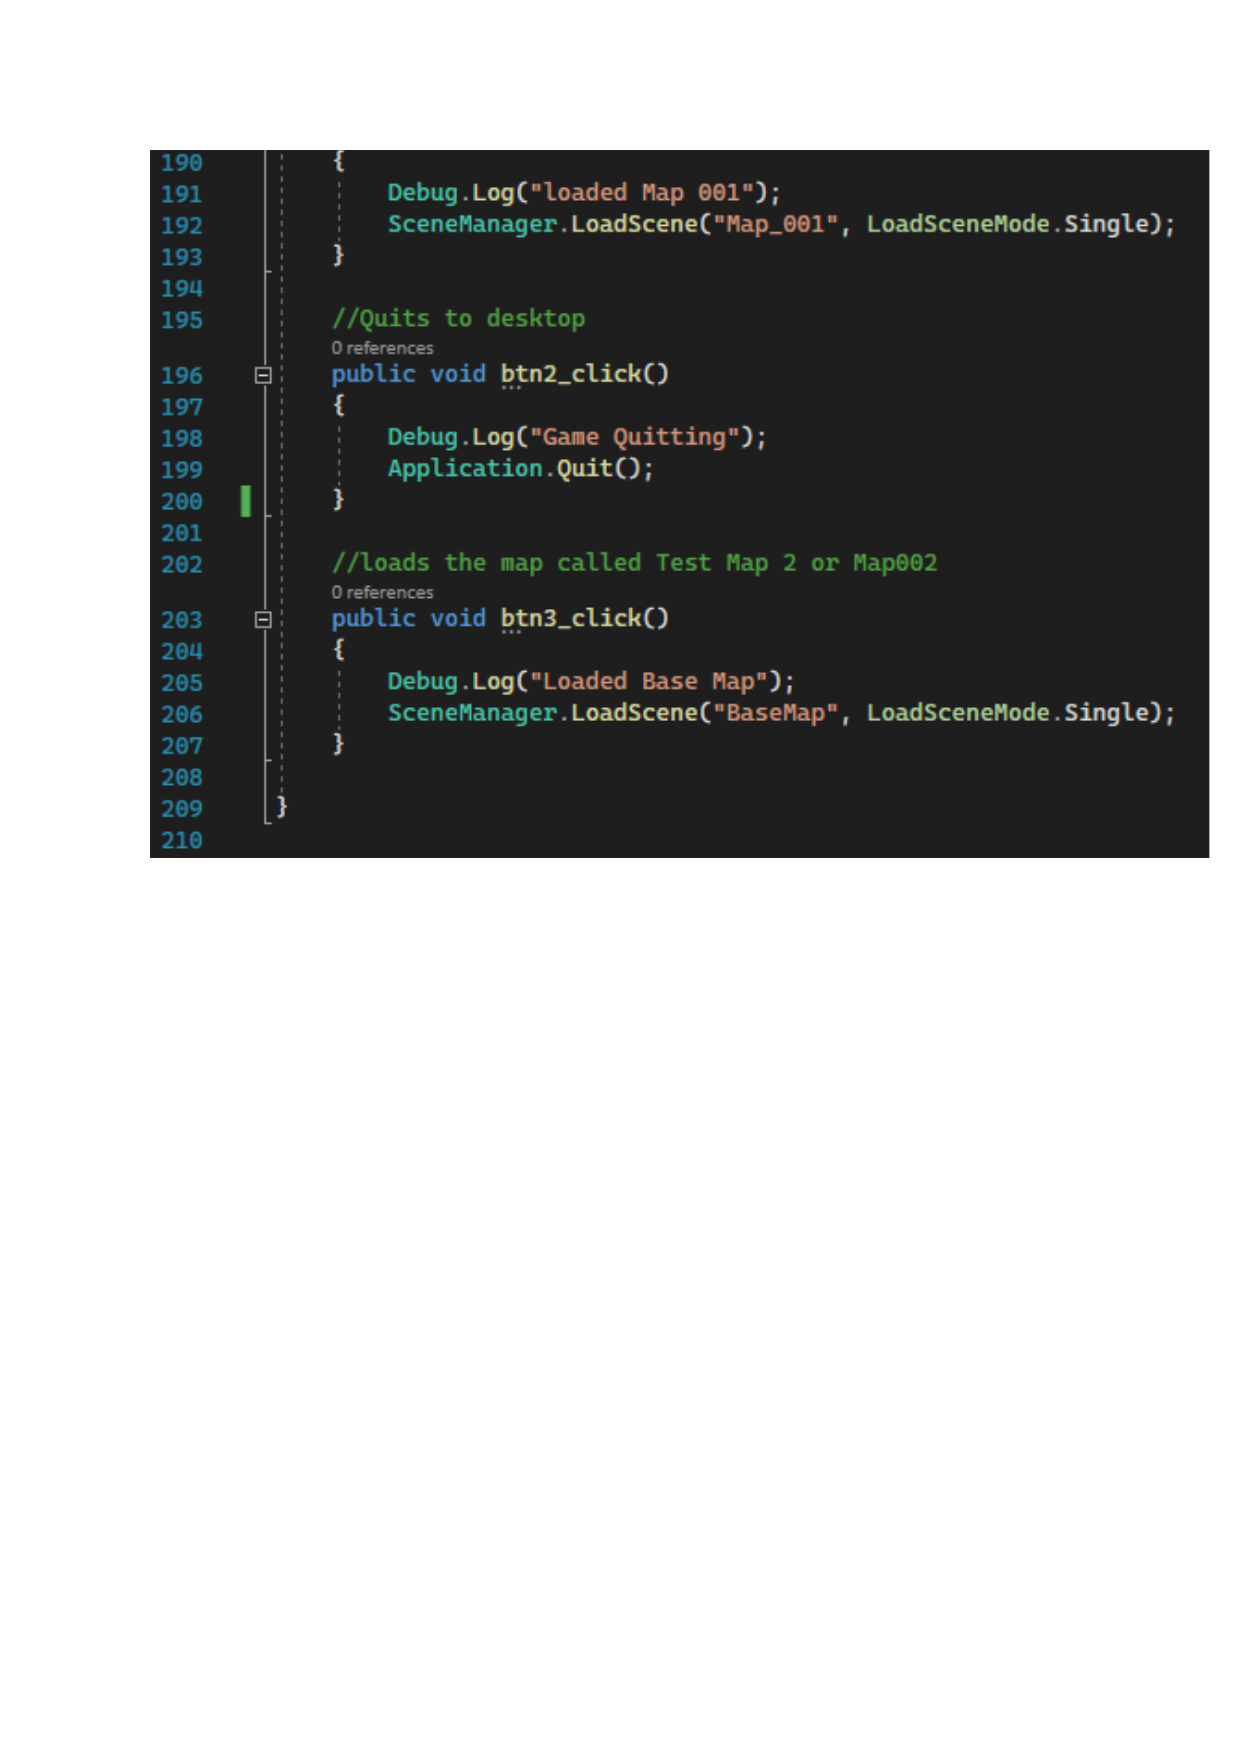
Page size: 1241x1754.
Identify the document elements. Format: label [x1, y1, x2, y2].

picture [150, 150, 1210, 858]
